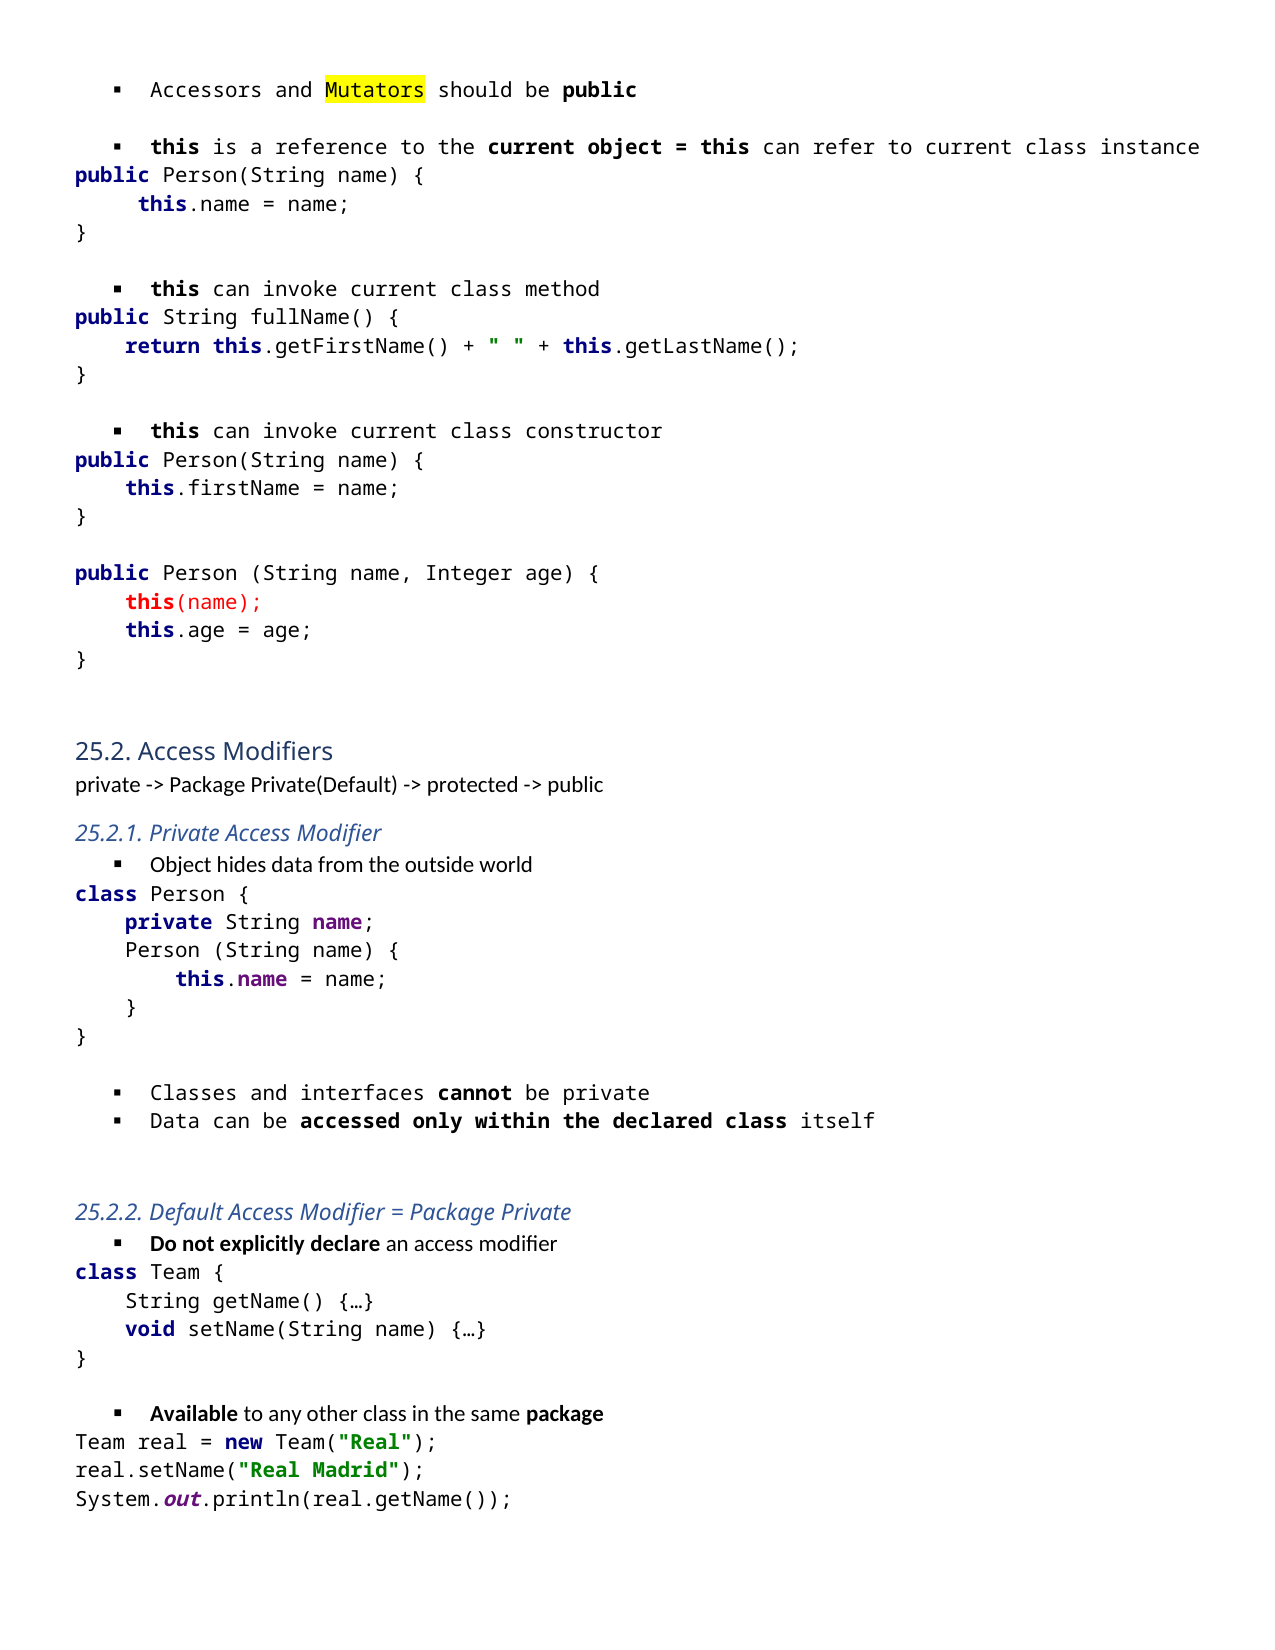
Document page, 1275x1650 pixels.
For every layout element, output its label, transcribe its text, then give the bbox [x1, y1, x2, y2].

list Do not explicitly declare an access modifier [112, 1229, 1200, 1257]
list Accessors and Mutators should be public [112, 75, 325, 103]
list Data can be accessed only within the declared class itself [112, 1106, 1200, 1134]
list Object hides data from the outside world [112, 851, 1200, 879]
list this is a reference to the current object = this can refer to current class instance [112, 132, 1200, 160]
text private -> Package Private(Default) -> protected -> public [75, 770, 1200, 798]
list this can invoke current class constructor [112, 416, 1200, 445]
text class Person { private String name; Person (String name) { this.name = name; } } [75, 879, 1200, 1049]
text Team real = new Team("Real"); real.setName("Real Madrid"); System.out.println(real.getName()); [75, 1427, 1200, 1512]
text public String fullName() { return this.getFirstName() + " " + this.getLastName(); } [75, 302, 1200, 388]
list Accessors and Mutators should be public [425, 75, 1200, 103]
text class Team { String getName() {…} void setName(String name) {…} } [75, 1257, 1200, 1371]
subtitle 25.2. Access Modifiers [75, 733, 1200, 767]
list Available to any other class in the same package [112, 1399, 1200, 1427]
subtitle 25.2.1. Private Access Modifier [75, 817, 1200, 848]
list this can invoke current class method [112, 274, 1200, 302]
text public Person (String name, Integer age) { this(name); this.age = age; } [75, 558, 1200, 672]
subtitle 25.2.2. Default Access Modifier = Package Private [75, 1196, 1200, 1227]
text public Person(String name) { this.name = name; } [75, 160, 1200, 246]
list Classes and interfaces cannot be private [112, 1078, 1200, 1106]
text public Person(String name) { this.firstName = name; } [75, 445, 1200, 530]
